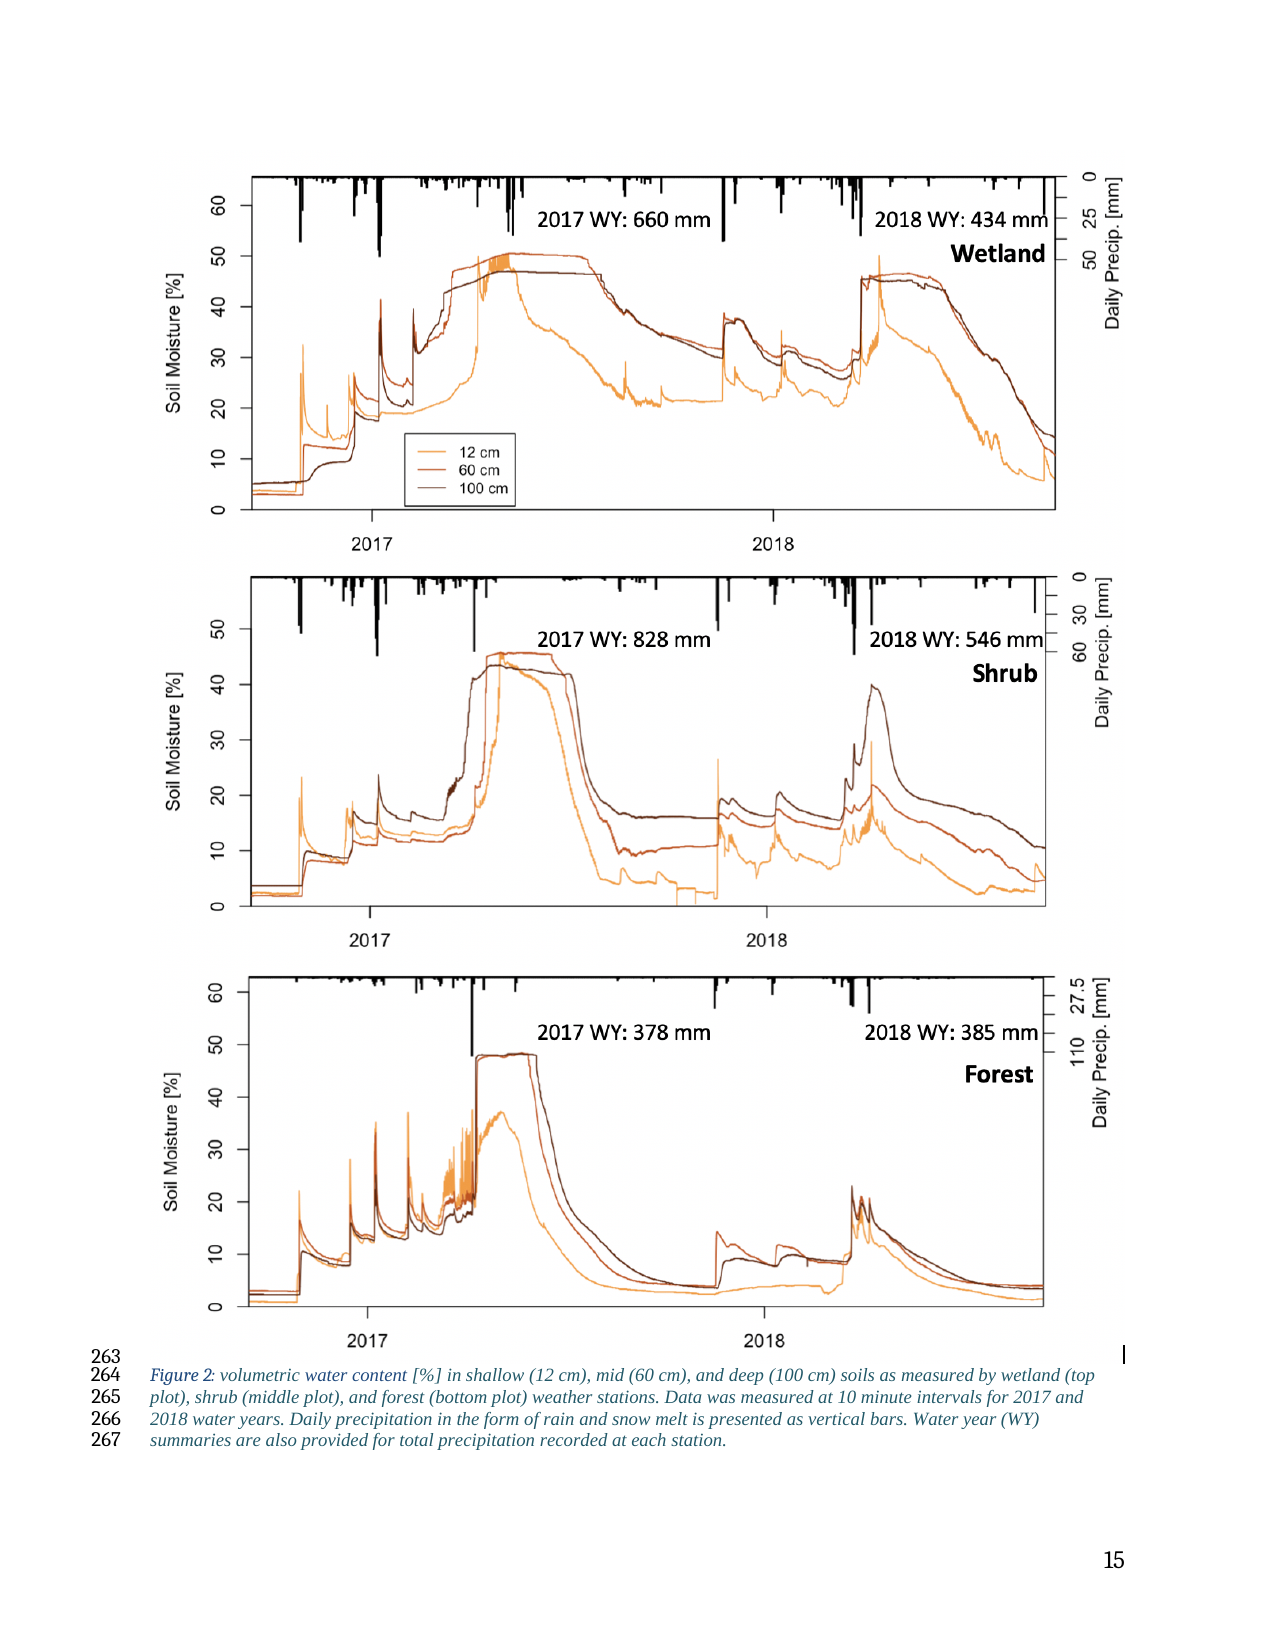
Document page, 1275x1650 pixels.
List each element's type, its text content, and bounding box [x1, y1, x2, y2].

picture [150, 150, 1125, 1364]
text Figure 2: volumetric water content [%] in shallow (12 cm), mid (60 cm), and deep (100 cm) soils as measured by wetland (top plot), shrub (middle plot), and forest (bottom plot) weather stations. Data was measured at 10 minute intervals for 2017 and 2018 water years. Daily precipitation in the form of rain and snow melt is presented as vertical bars. Water year (WY) summaries are also provided for total precipitation recorded at each station. [150, 1364, 1125, 1451]
